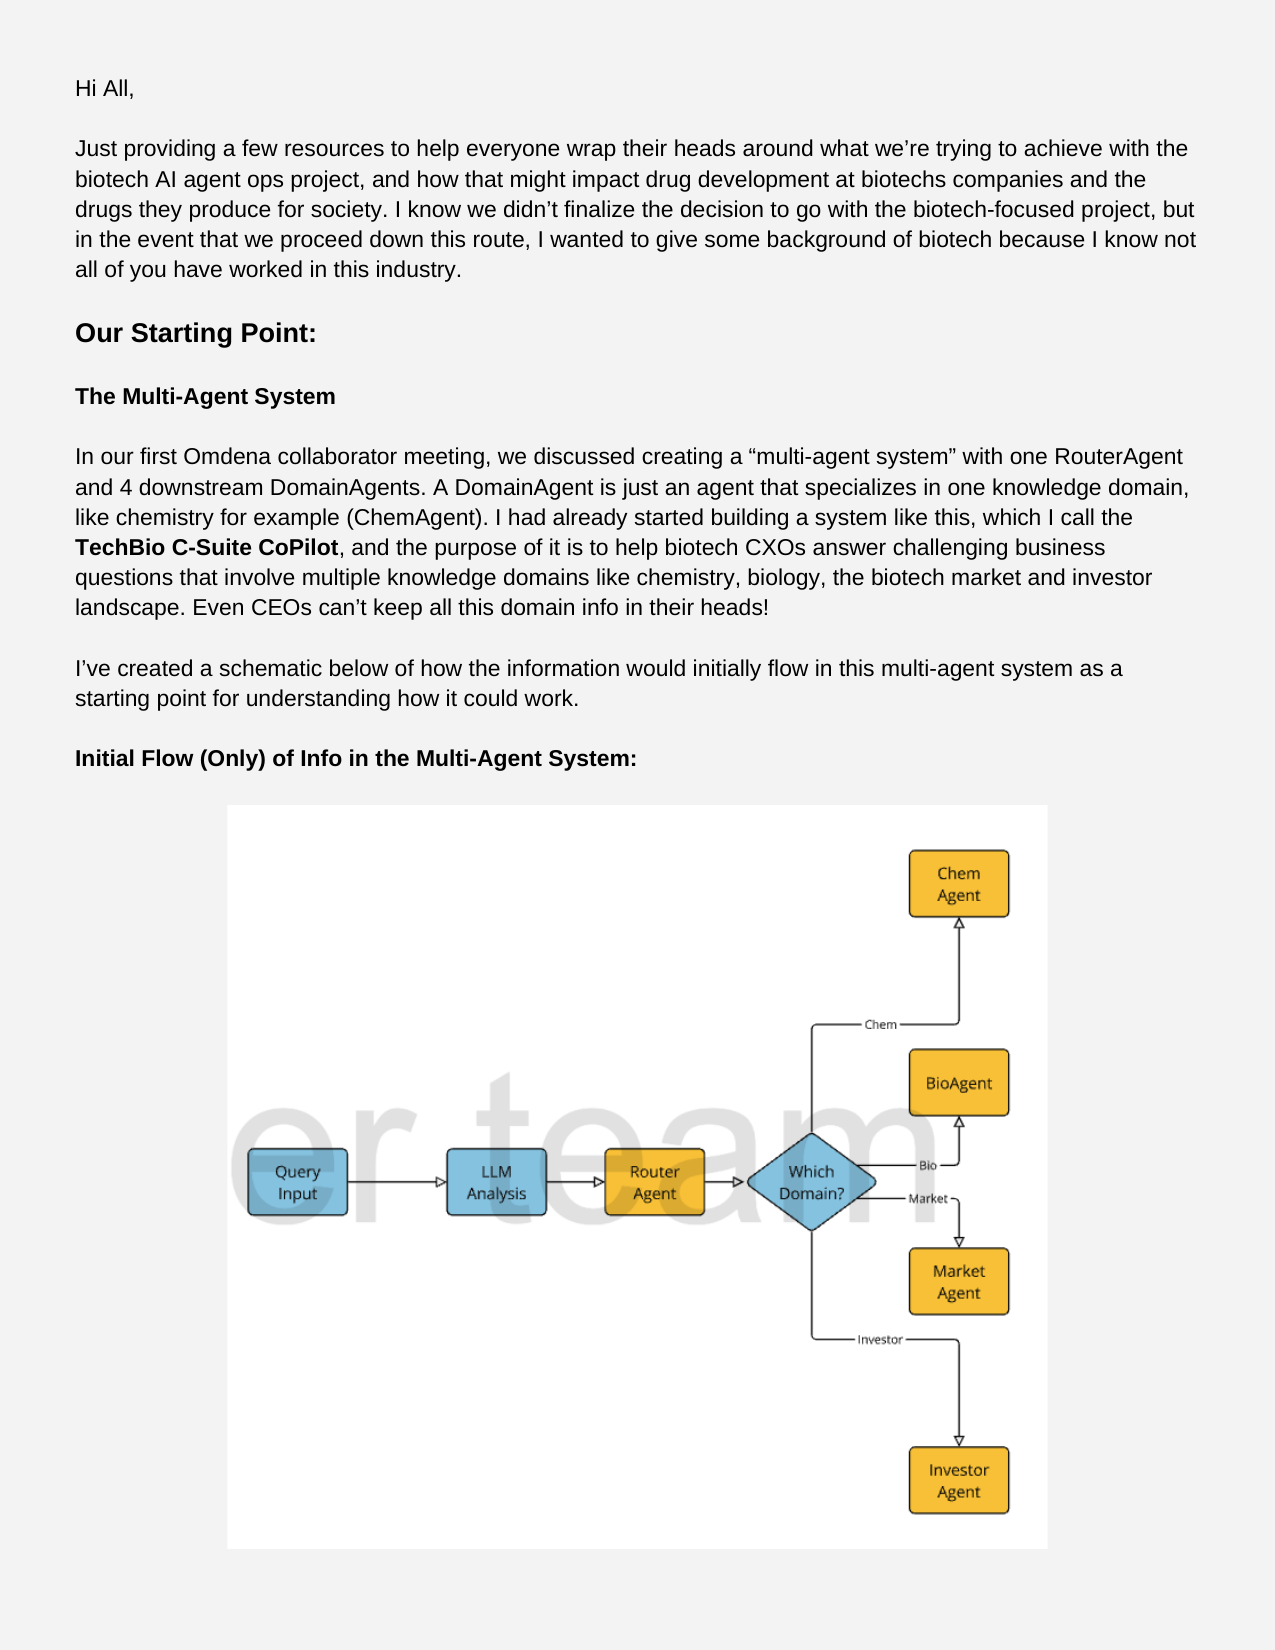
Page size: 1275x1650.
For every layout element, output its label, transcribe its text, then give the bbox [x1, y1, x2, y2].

picture [227, 805, 1048, 1549]
text Initial Flow (Only) of Info in the Multi-Agent System: [75, 745, 1200, 772]
text The Multi-Agent System [75, 383, 1200, 409]
text Just providing a few resources to help everyone wrap their heads around what we’re trying to achieve with the biotech AI agent ops project, and how that might impact drug development at biotechs companies and the drugs they produce for society. I know we didn’t finalize the decision to go with the biotech-focused project, but in the event that we proceed down this route, I wanted to give some background of biotech because I know not all of you have worked in this industry. [75, 135, 1200, 283]
text I’ve created a schematic below of how the information would initially flow in this multi-agent system as a starting point for understanding how it could work. [75, 655, 1200, 711]
text In our first Omdena collaborator meeting, we discussed creating a “multi-agent system” with one RouterAgent and 4 downstream DomainAgents. A DomainAgent is just an agent that specializes in one knowledge domain, like chemistry for example (ChemAgent). I had already started building a system like this, which I call the TechBio C-Suite CoPilot, and the purpose of it is to help biotech CXOs answer challenging business questions that involve multiple knowledge domains like chemistry, biology, the biotech market and investor landscape. Even CEOs can’t keep all this domain info in their heads! [75, 443, 1200, 621]
text Our Starting Point: [75, 317, 1200, 348]
text Hi All, [75, 75, 1200, 101]
